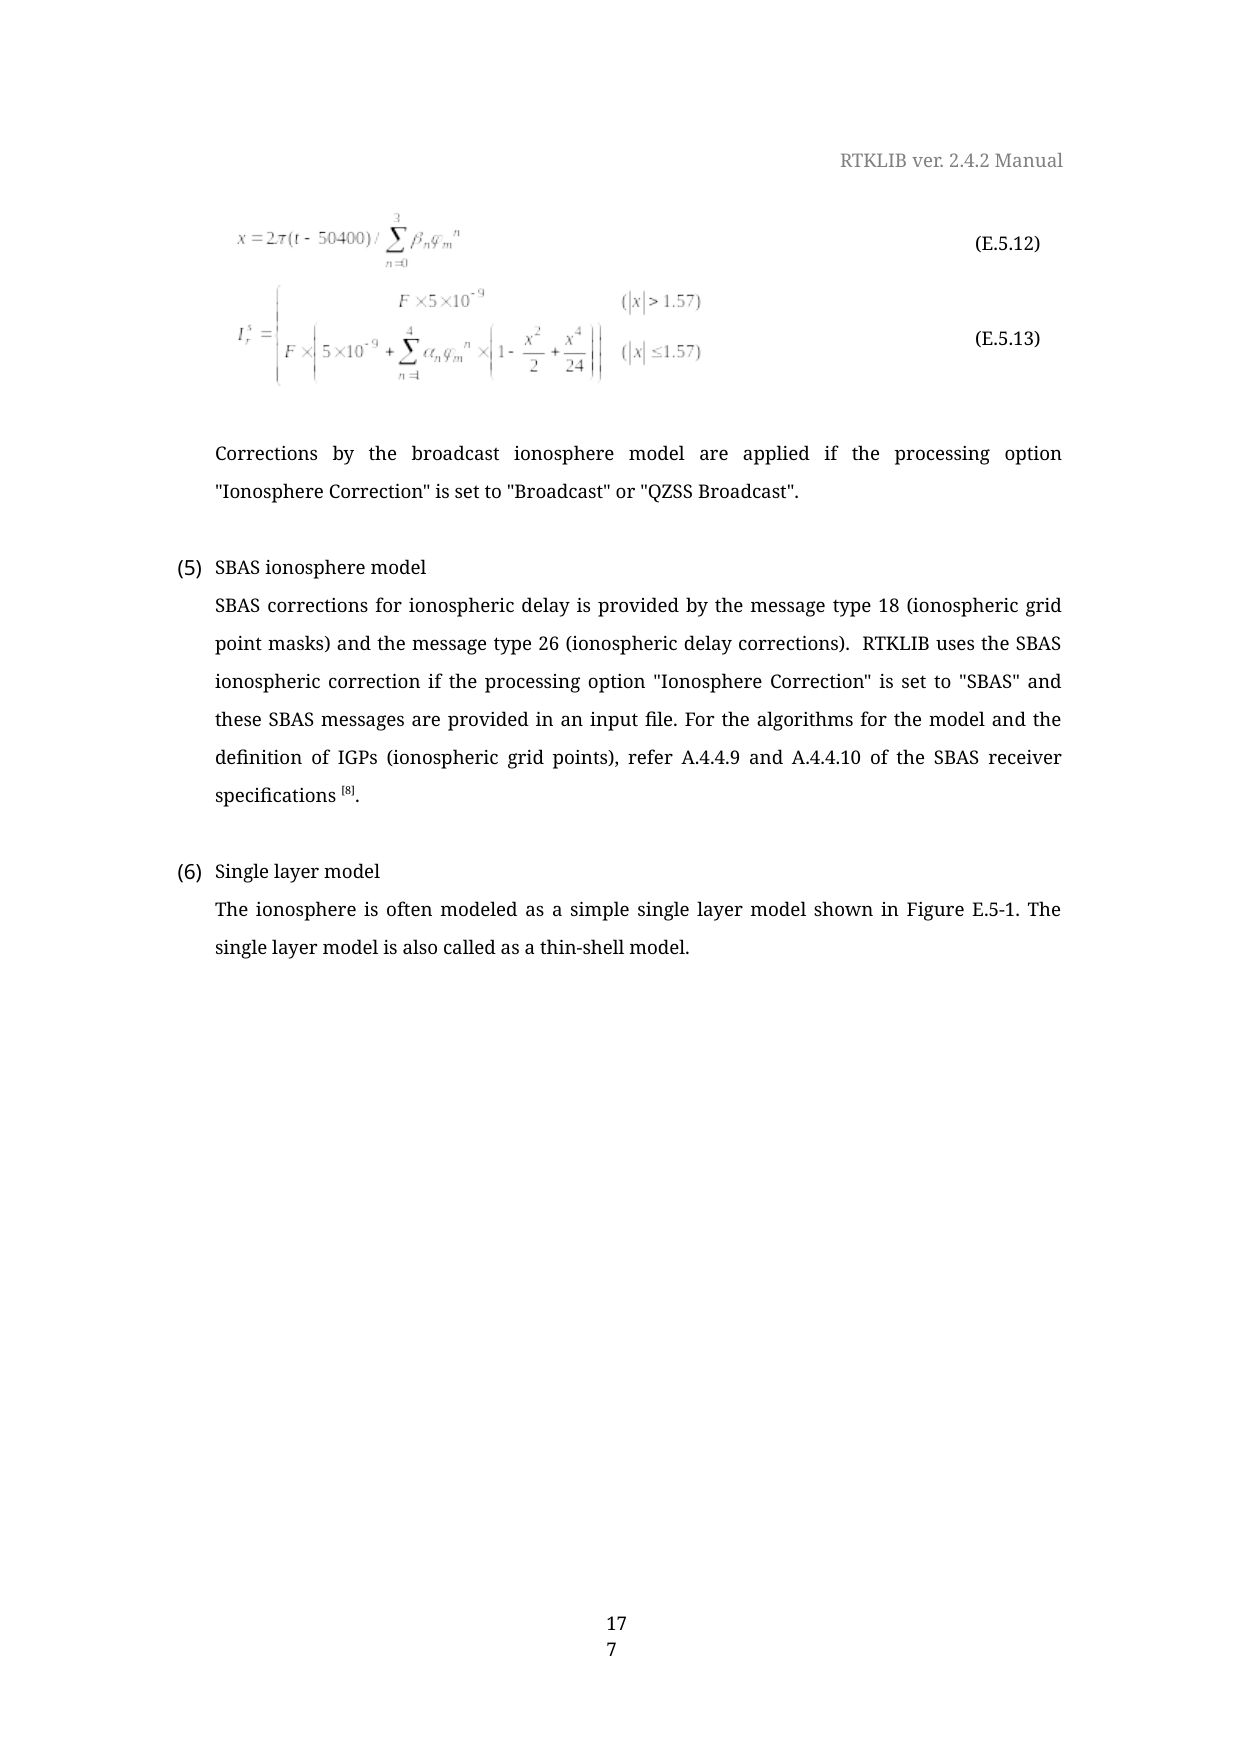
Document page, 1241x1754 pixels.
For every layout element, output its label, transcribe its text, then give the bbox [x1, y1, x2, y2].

list (E.5.12) [233, 207, 1063, 279]
list Single layer model [177, 852, 1063, 890]
text Corrections by the broadcast ionosphere model are applied if the processing option "Ionosphere Correction" is set to "Broadcast" or "QZSS Broadcast". [215, 434, 1063, 510]
list SBAS corrections for ionospheric delay is provided by the message type 18 (ionospheric grid point masks) and the message type 26 (ionospheric delay corrections). RTKLIB uses the SBAS ionospheric correction if the processing option "Ionosphere Correction" is set to "SBAS" and these SBAS messages are provided in an input file. For the algorithms for the model and the definition of IGPs (ionospheric grid points), refer A.4.4.9 and A.4.4.10 of the SBAS receiver specifications [8]. [215, 586, 1063, 814]
list (E.5.13) [233, 279, 1063, 396]
list The ionosphere is often modeled as a simple single layer model shown in Figure E.5-1. The single layer model is also called as a thin-shell model. [215, 890, 1063, 966]
list SBAS ionosphere model [177, 548, 1063, 586]
